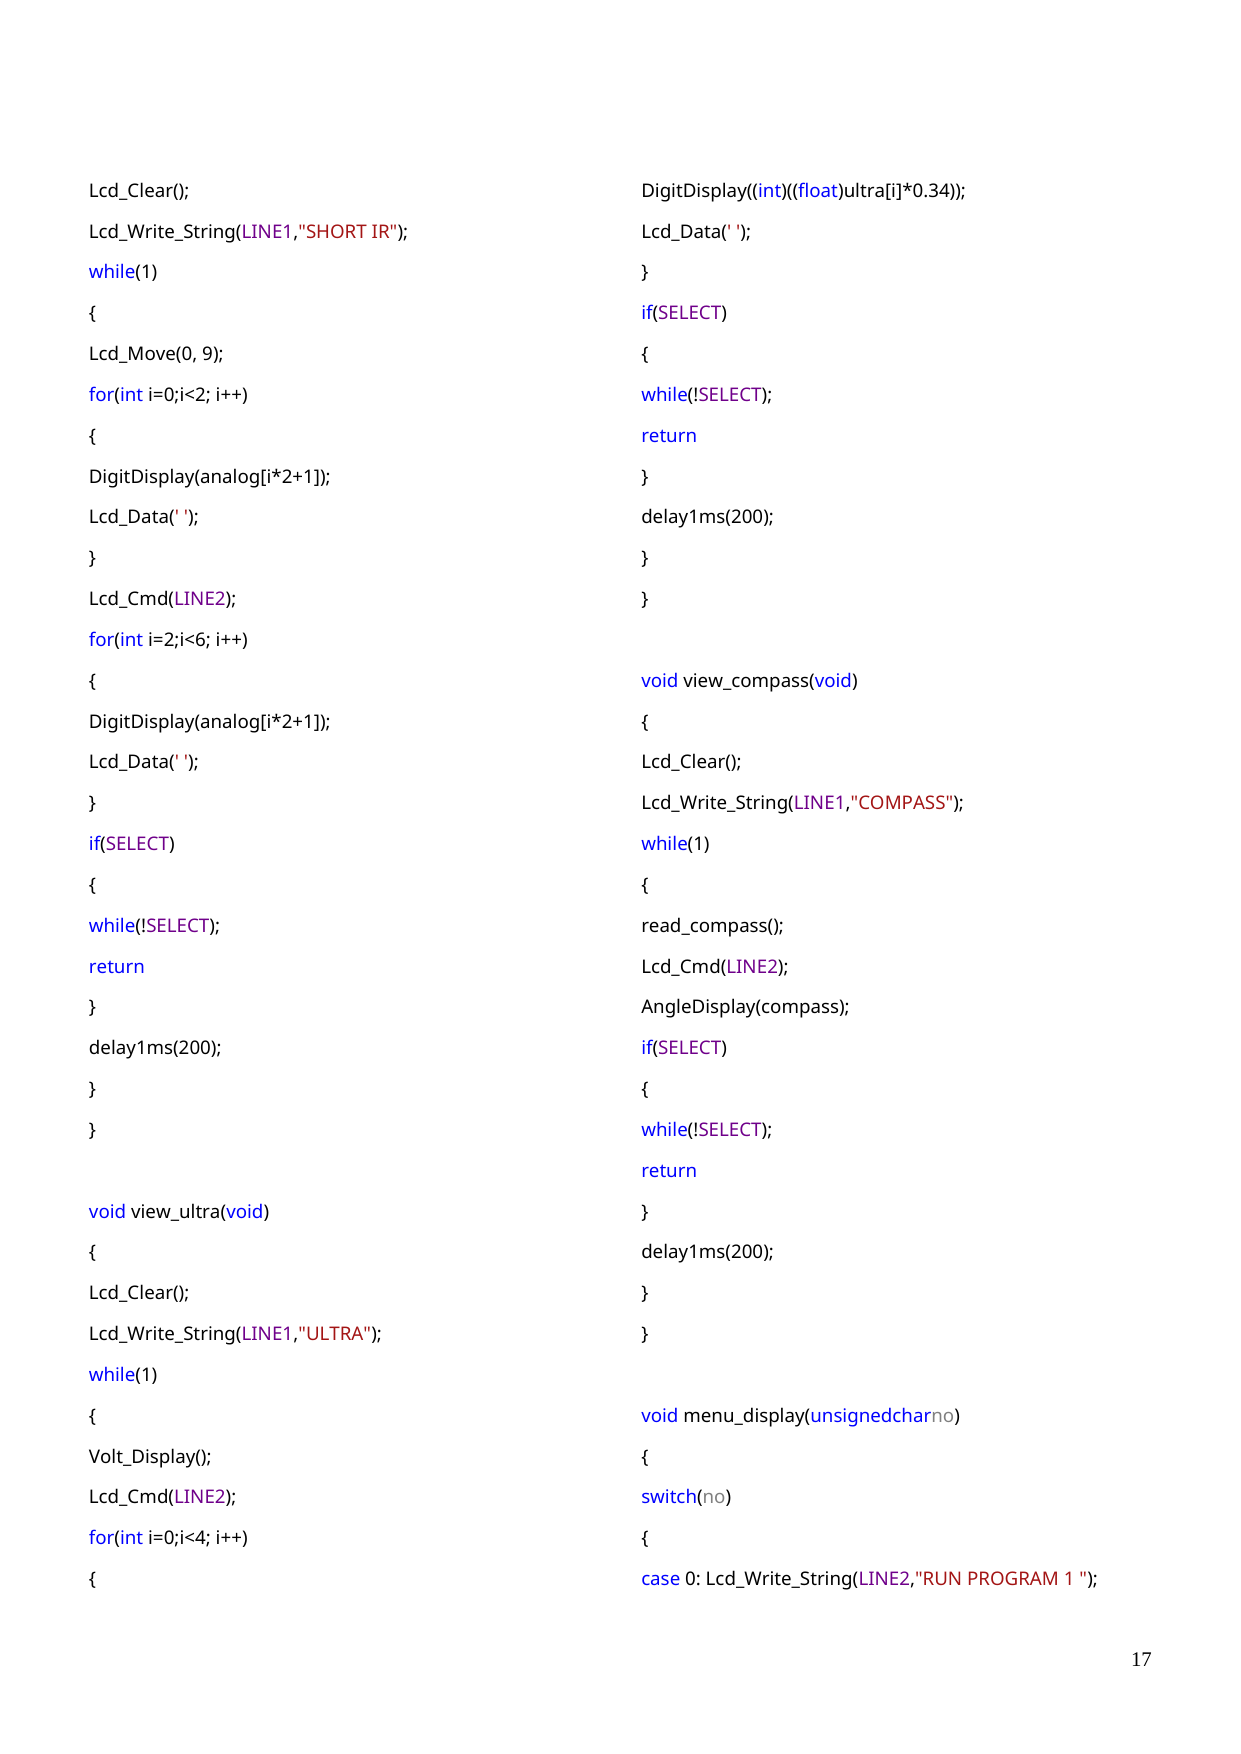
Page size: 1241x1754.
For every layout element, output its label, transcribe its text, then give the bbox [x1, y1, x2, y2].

text return [641, 1157, 1152, 1183]
text } [89, 1116, 599, 1142]
text Volt_Display(); [89, 1443, 599, 1468]
text delay1ms(200); [641, 504, 1152, 529]
text if(SELECT) [641, 1035, 1152, 1060]
text Lcd_Clear(); [89, 1280, 599, 1305]
text return [641, 422, 1152, 448]
text } [641, 545, 1152, 570]
text Lcd_Data(' '); [641, 218, 1152, 243]
text } [641, 1198, 1152, 1223]
text Lcd_Write_String(LINE1,"SHORT IR"); [89, 218, 599, 243]
text { [89, 1566, 599, 1591]
text { [641, 871, 1152, 897]
text if(SELECT) [641, 300, 1152, 325]
text } [89, 545, 599, 570]
text DigitDisplay(analog[i*2+1]); [89, 463, 599, 488]
text for(int i=0;i<4; i++) [89, 1525, 599, 1550]
text { [89, 1239, 599, 1264]
text { [89, 422, 599, 448]
text return [89, 953, 599, 978]
text { [641, 1443, 1152, 1468]
text { [641, 1076, 1152, 1101]
text AngleDisplay(compass); [641, 994, 1152, 1019]
text Lcd_Clear(); [641, 749, 1152, 774]
text } [89, 994, 599, 1019]
text { [89, 300, 599, 325]
text void view_ultra(void) [89, 1198, 599, 1223]
text { [89, 1402, 599, 1428]
text delay1ms(200); [89, 1035, 599, 1060]
text Lcd_Write_String(LINE1,"COMPASS"); [641, 790, 1152, 815]
text } [89, 790, 599, 815]
text Lcd_Data(' '); [89, 749, 599, 774]
text DigitDisplay((int)((float)ultra[i]*0.34)); [641, 177, 1152, 203]
text { [641, 708, 1152, 733]
text while(1) [89, 1361, 599, 1387]
text while(!SELECT); [641, 381, 1152, 407]
text Lcd_Cmd(LINE2); [641, 953, 1152, 978]
text { [641, 341, 1152, 366]
text } [89, 1076, 599, 1101]
text { [641, 1525, 1152, 1550]
text for(int i=2;i<6; i++) [89, 626, 599, 652]
text delay1ms(200); [641, 1239, 1152, 1264]
text } [641, 1280, 1152, 1305]
text while(!SELECT); [89, 912, 599, 938]
text switch(no) [641, 1484, 1152, 1509]
text } [641, 259, 1152, 284]
text void view_compass(void) [641, 667, 1152, 693]
text } [641, 1321, 1152, 1346]
text if(SELECT) [89, 831, 599, 856]
text { [89, 871, 599, 897]
text while(1) [641, 831, 1152, 856]
text read_compass(); [641, 912, 1152, 938]
text Lcd_Cmd(LINE2); [89, 586, 599, 611]
text Lcd_Data(' '); [89, 504, 599, 529]
text for(int i=0;i<2; i++) [89, 381, 599, 407]
text Lcd_Write_String(LINE1,"ULTRA"); [89, 1321, 599, 1346]
text void menu_display(unsignedcharno) [641, 1402, 1152, 1428]
text while(!SELECT); [641, 1116, 1152, 1142]
text } [641, 463, 1152, 488]
text Lcd_Clear(); [89, 177, 599, 203]
text Lcd_Move(0, 9); [89, 341, 599, 366]
text Lcd_Cmd(LINE2); [89, 1484, 599, 1509]
text DigitDisplay(analog[i*2+1]); [89, 708, 599, 733]
text case 0: Lcd_Write_String(LINE2,"RUN PROGRAM 1 "); [641, 1566, 1152, 1591]
text while(1) [89, 259, 599, 284]
text { [89, 667, 599, 693]
text } [641, 586, 1152, 611]
